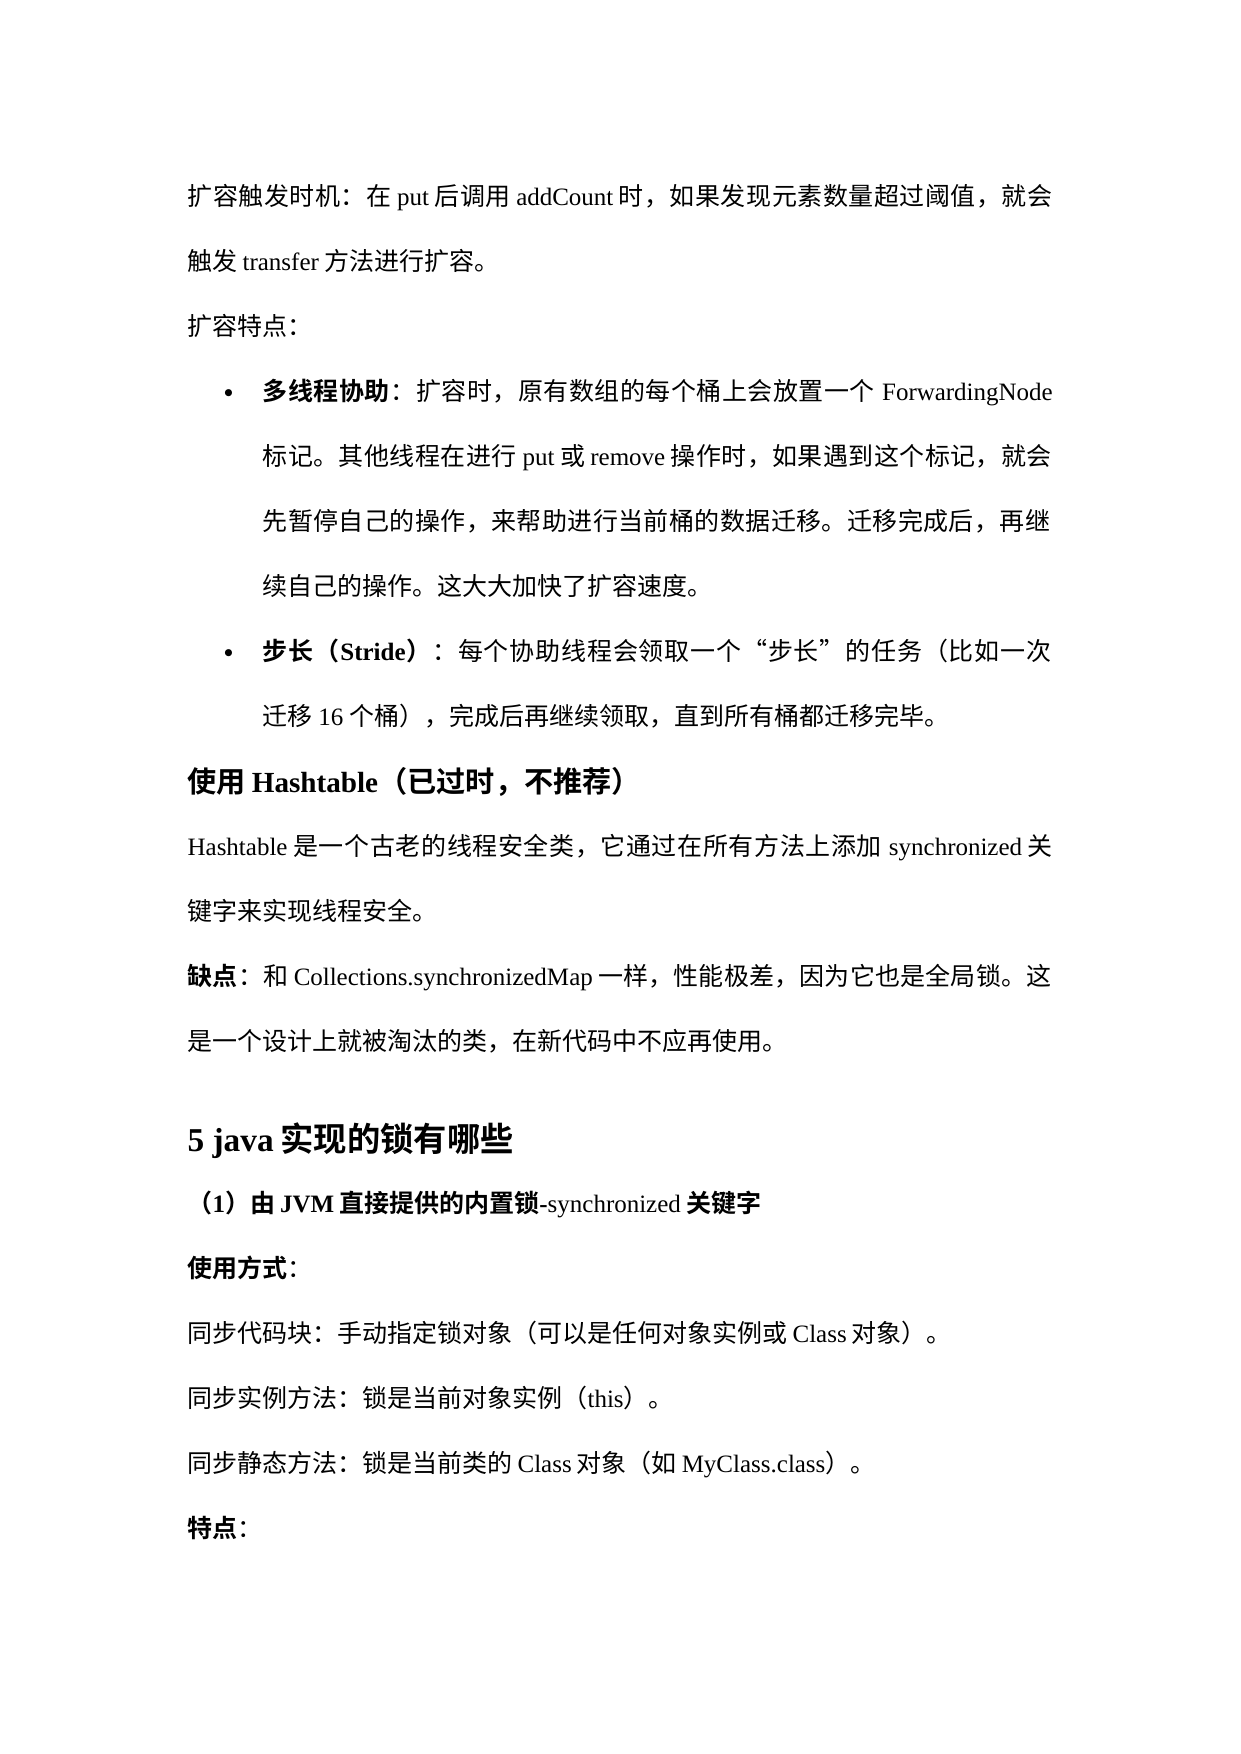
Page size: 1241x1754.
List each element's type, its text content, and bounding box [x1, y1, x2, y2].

text 同步代码块：手动指定锁对象（可以是任何对象实例或Class对象）。 [187, 1299, 1053, 1364]
text 同步实例方法：锁是当前对象实例（this）。 [187, 1364, 1053, 1429]
text 特点： [187, 1494, 1053, 1559]
text 扩容特点： [187, 292, 1053, 357]
text 扩容触发时机：在put后调用addCount时，如果发现元素数量超过阈值，就会触发transfer方法进行扩容。 [187, 162, 1053, 292]
text （1）由JVM直接提供的内置锁-synchronized关键字 [187, 1169, 1053, 1234]
subtitle 使用Hashtable（已过时，不推荐） [187, 747, 1053, 812]
text 同步静态方法：锁是当前类的Class对象（如MyClass.class）。 [187, 1429, 1053, 1494]
text 使用方式： [187, 1234, 1053, 1299]
text Hashtable是一个古老的线程安全类，它通过在所有方法上添加synchronized关键字来实现线程安全。 [187, 812, 1053, 942]
list 多线程协助：扩容时，原有数组的每个桶上会放置一个ForwardingNode标记。其他线程在进行put或remove操作时，如果遇到这个标记，就会先暂停自己的操作，来帮助进行当前桶的数据迁移。迁移完成后，再继续自己的操作。这大大加快了扩容速度。 [225, 357, 1053, 617]
list 步长（Stride）：每个协助线程会领取一个“步长”的任务（比如一次迁移 16 个桶），完成后再继续领取，直到所有桶都迁移完毕。 [225, 617, 1053, 747]
text 缺点：和Collections.synchronizedMap一样，性能极差，因为它也是全局锁。这是一个设计上就被淘汰的类，在新代码中不应再使用。 [187, 942, 1053, 1072]
subtitle 5 java实现的锁有哪些 [187, 1104, 1053, 1169]
